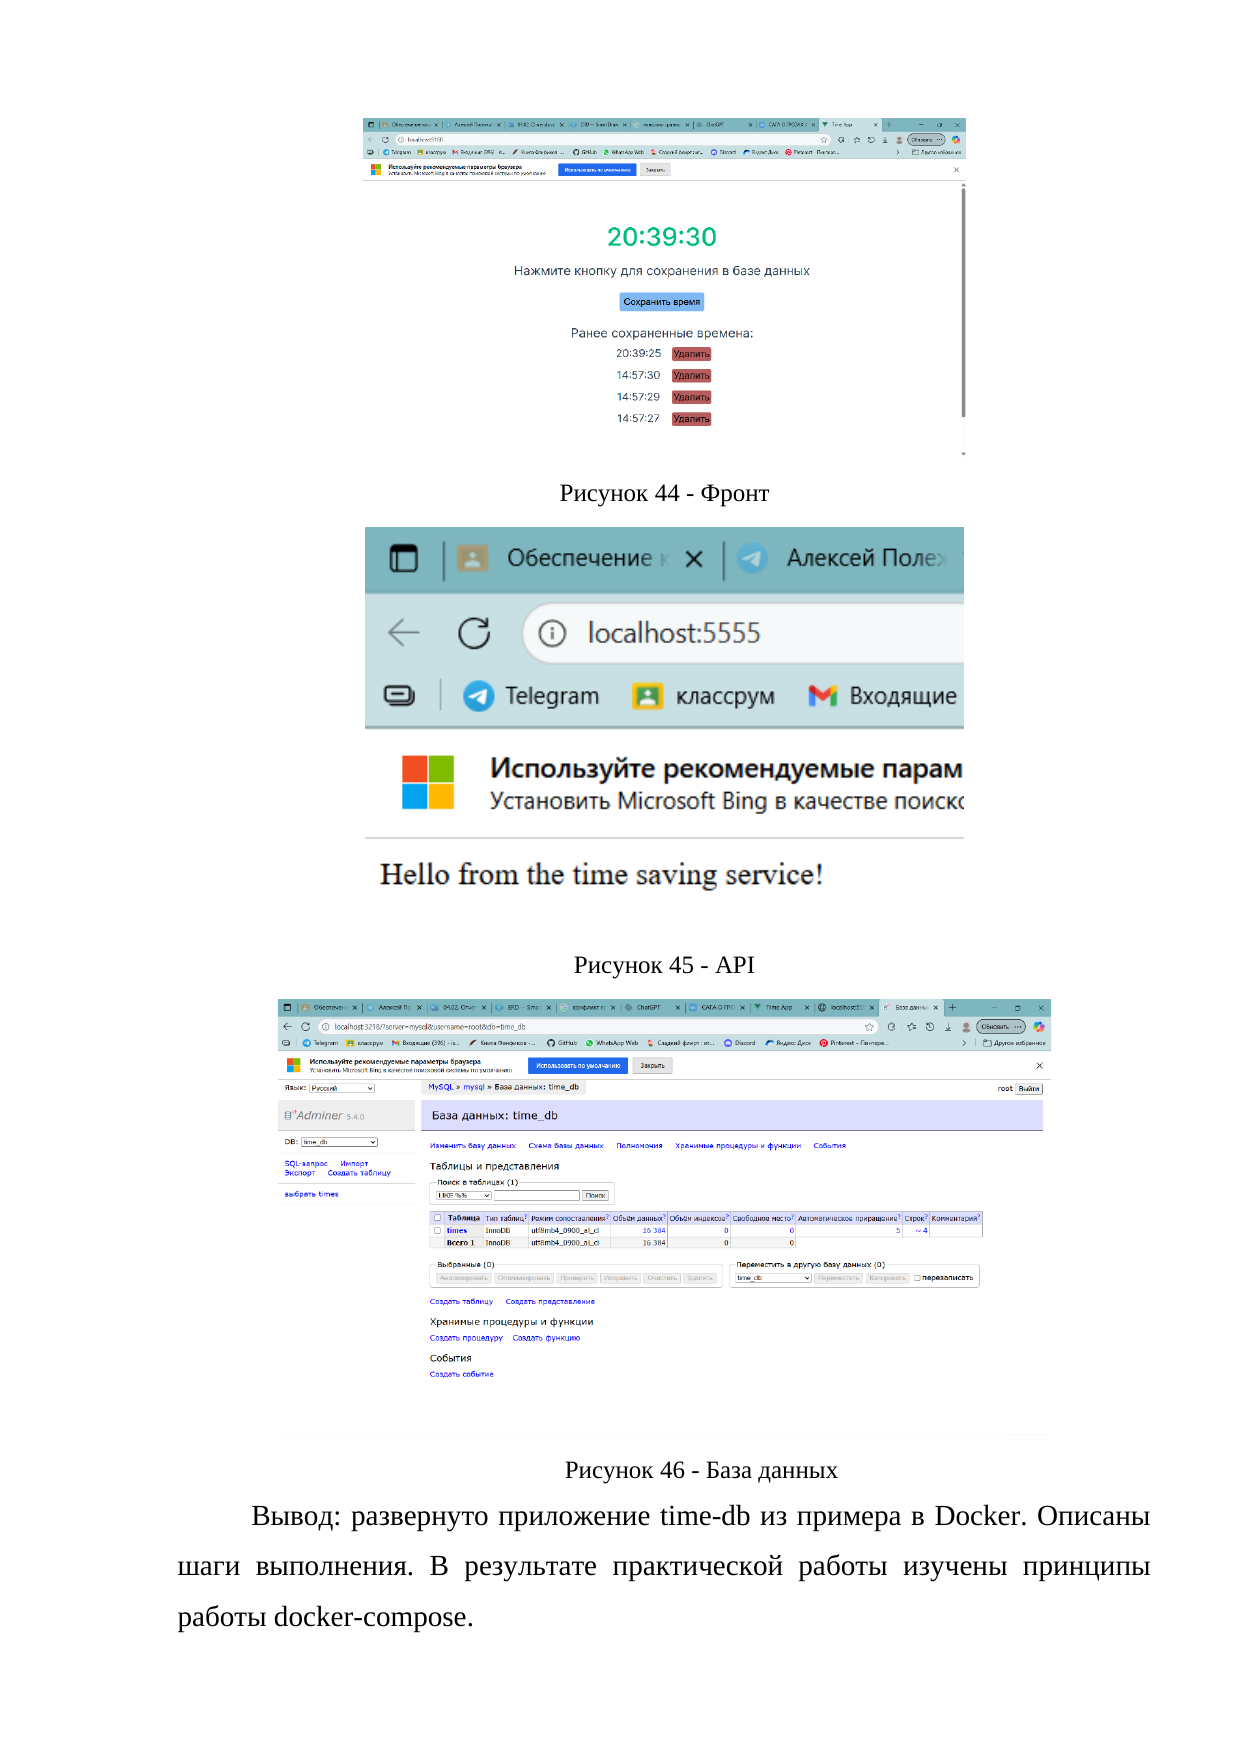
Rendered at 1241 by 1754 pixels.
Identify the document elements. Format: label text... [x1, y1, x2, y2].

text Рисунок 45 - API [177, 950, 1152, 979]
text Рисунок 46 - База данных [177, 1455, 1152, 1484]
text Вывод: развернуто приложение time-db из примера в Docker. Описаны шаги выполнения. В результате практической работы изучены принципы работы docker-compose. [177, 1498, 1152, 1632]
picture [277, 999, 1052, 1435]
picture [365, 527, 964, 930]
picture [363, 118, 966, 457]
text Рисунок 44 - Фронт [177, 478, 1152, 507]
